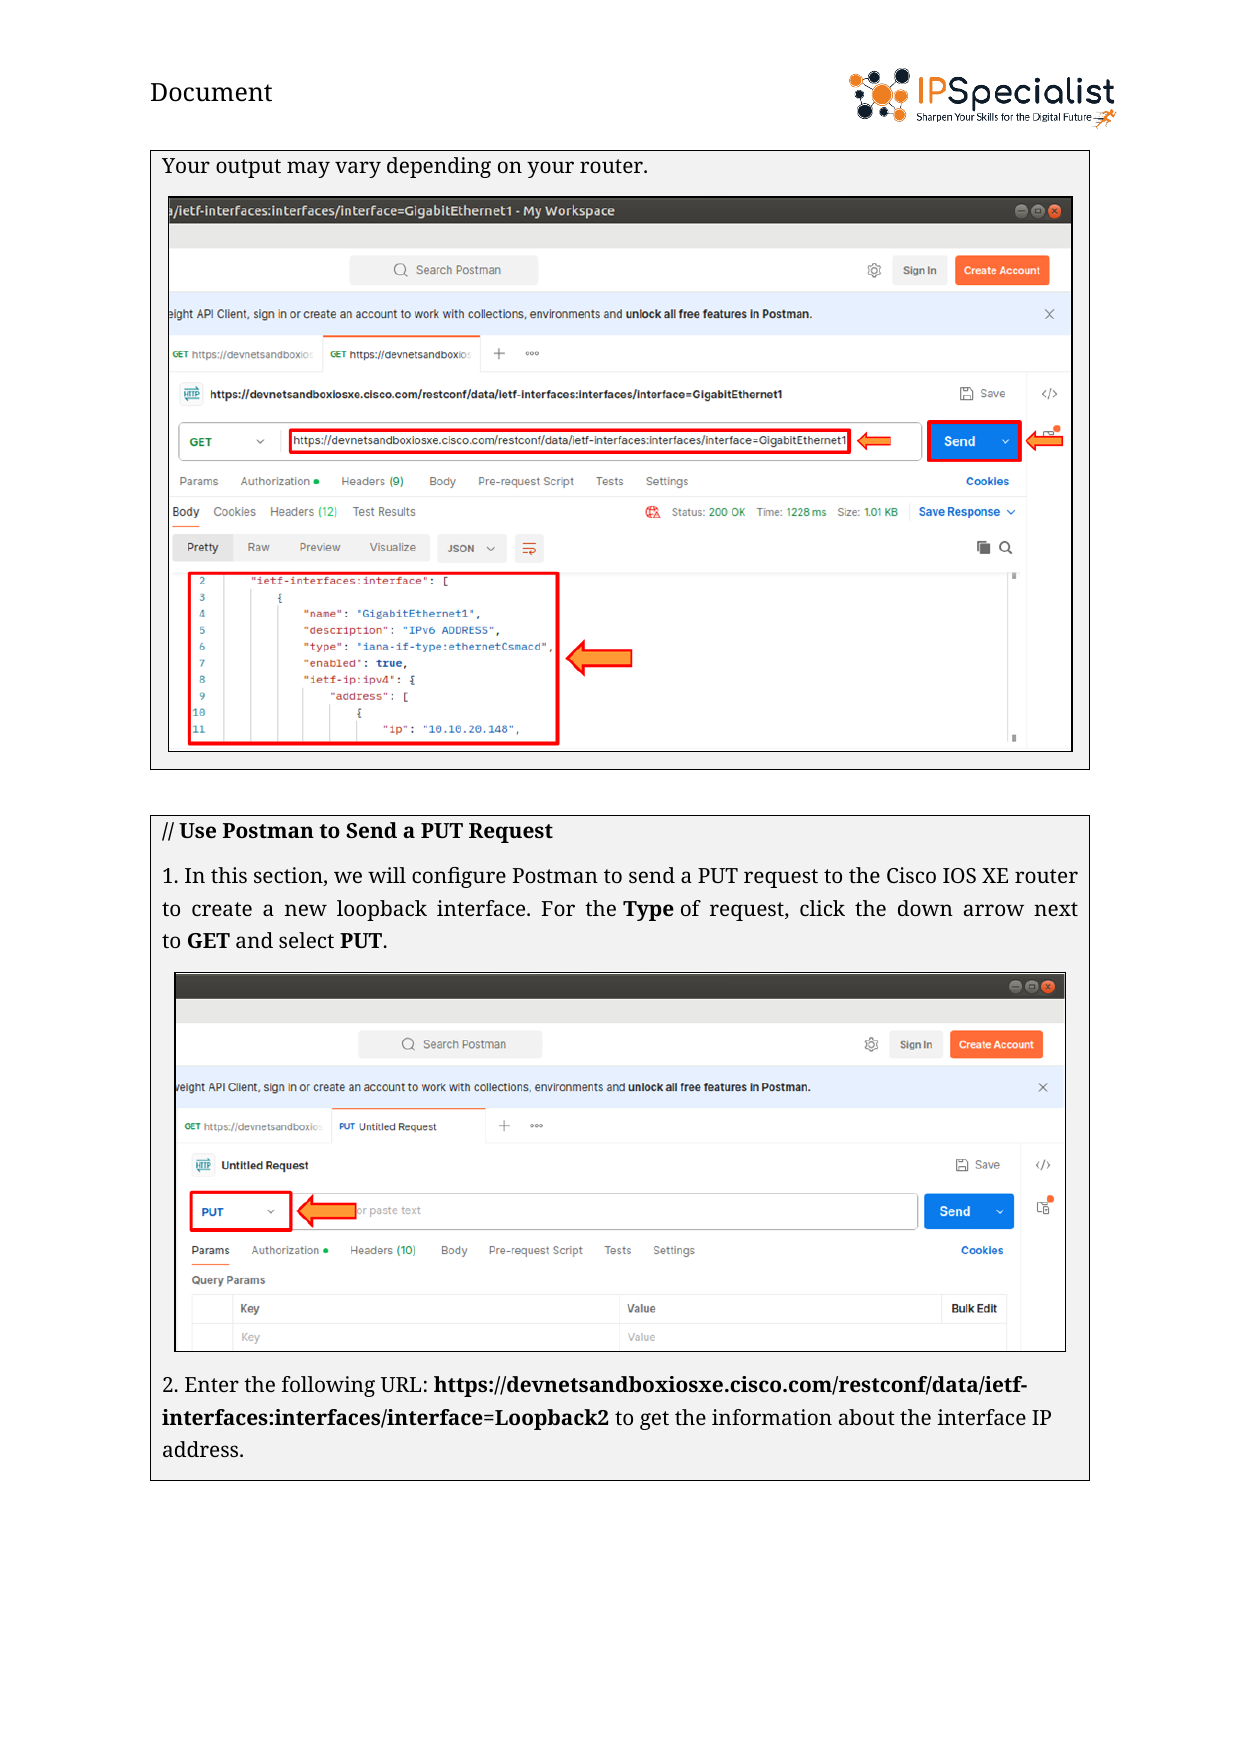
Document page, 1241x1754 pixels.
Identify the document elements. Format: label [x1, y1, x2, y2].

table_header [151, 816, 1089, 1480]
table_header [151, 151, 1089, 769]
picture [843, 54, 1121, 136]
picture [169, 198, 1071, 751]
picture [176, 973, 1065, 1351]
